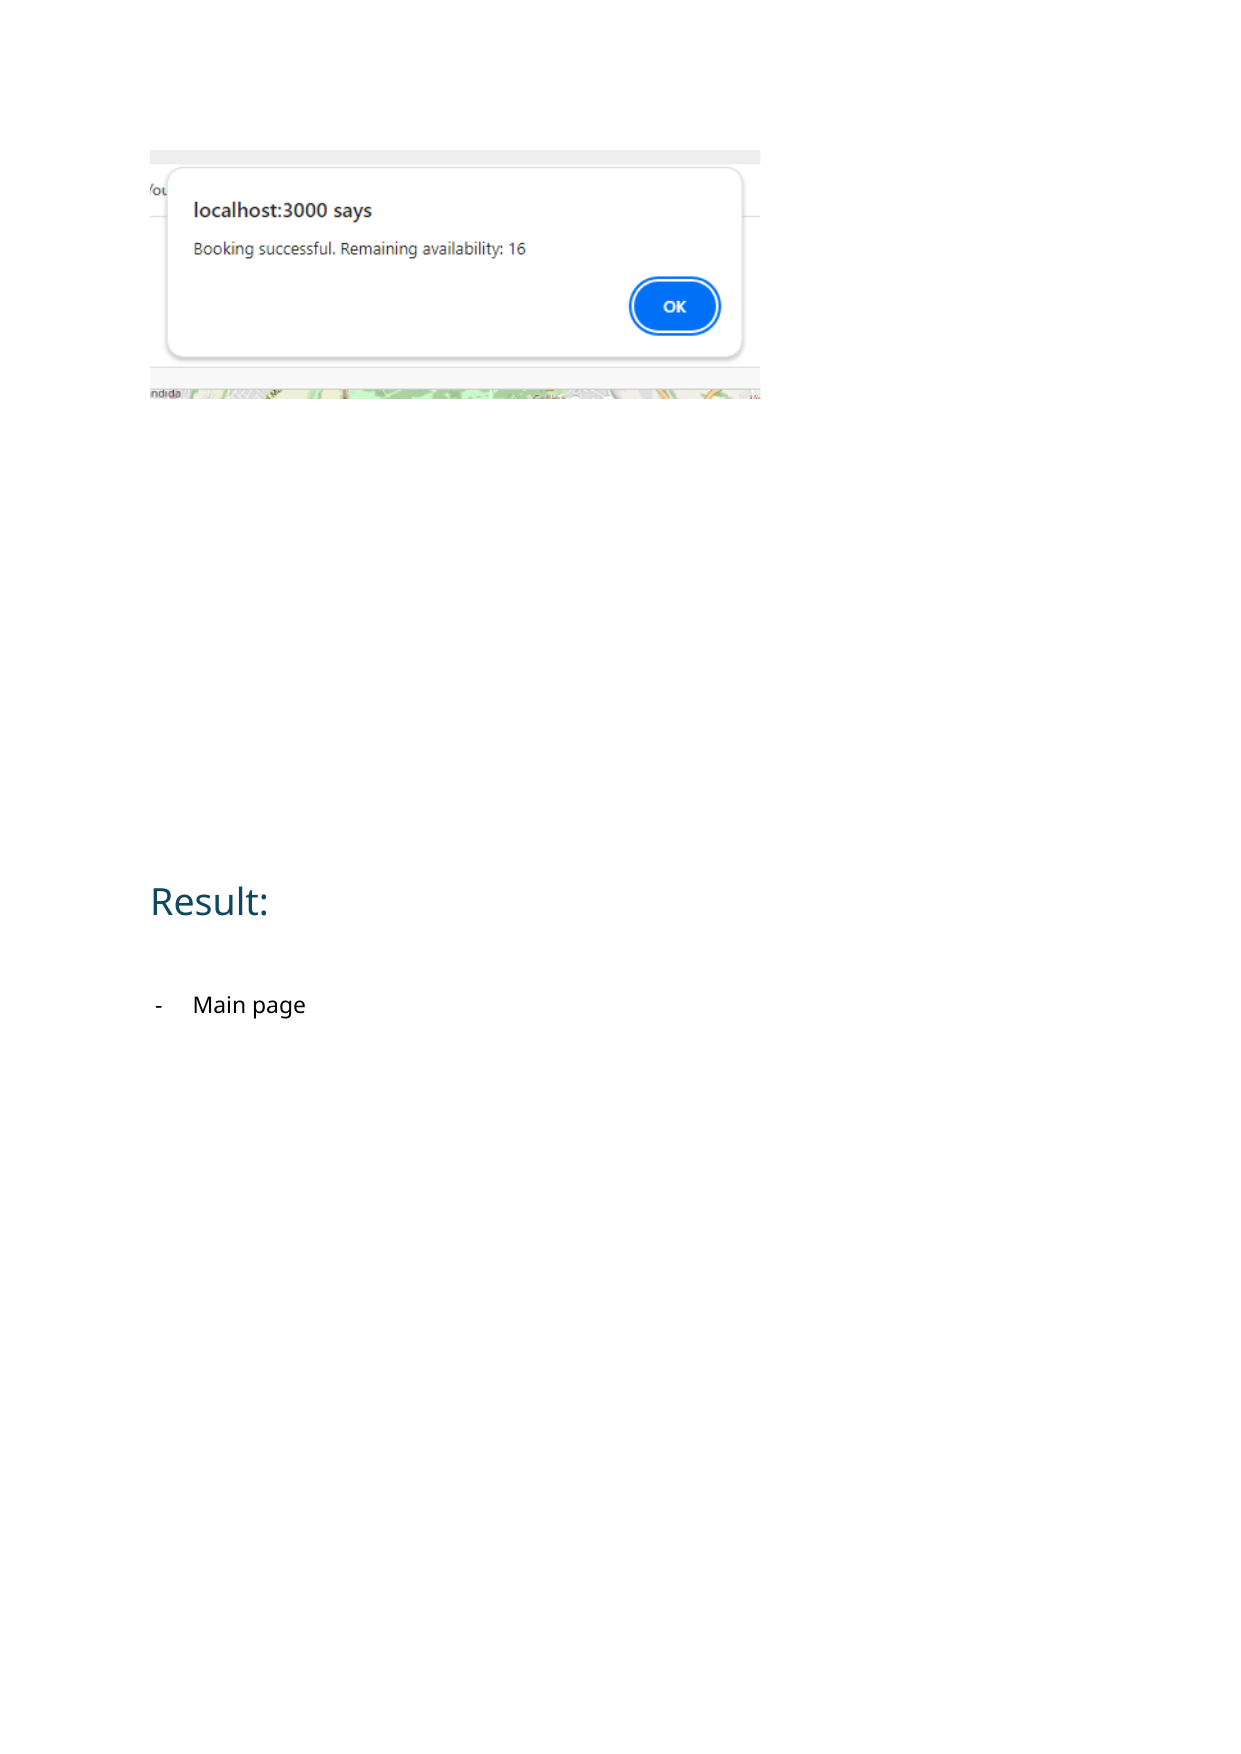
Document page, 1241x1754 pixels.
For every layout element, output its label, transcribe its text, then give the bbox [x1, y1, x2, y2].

list Main page [155, 989, 1090, 1021]
subtitle Result: [150, 875, 1090, 926]
picture [150, 150, 761, 399]
